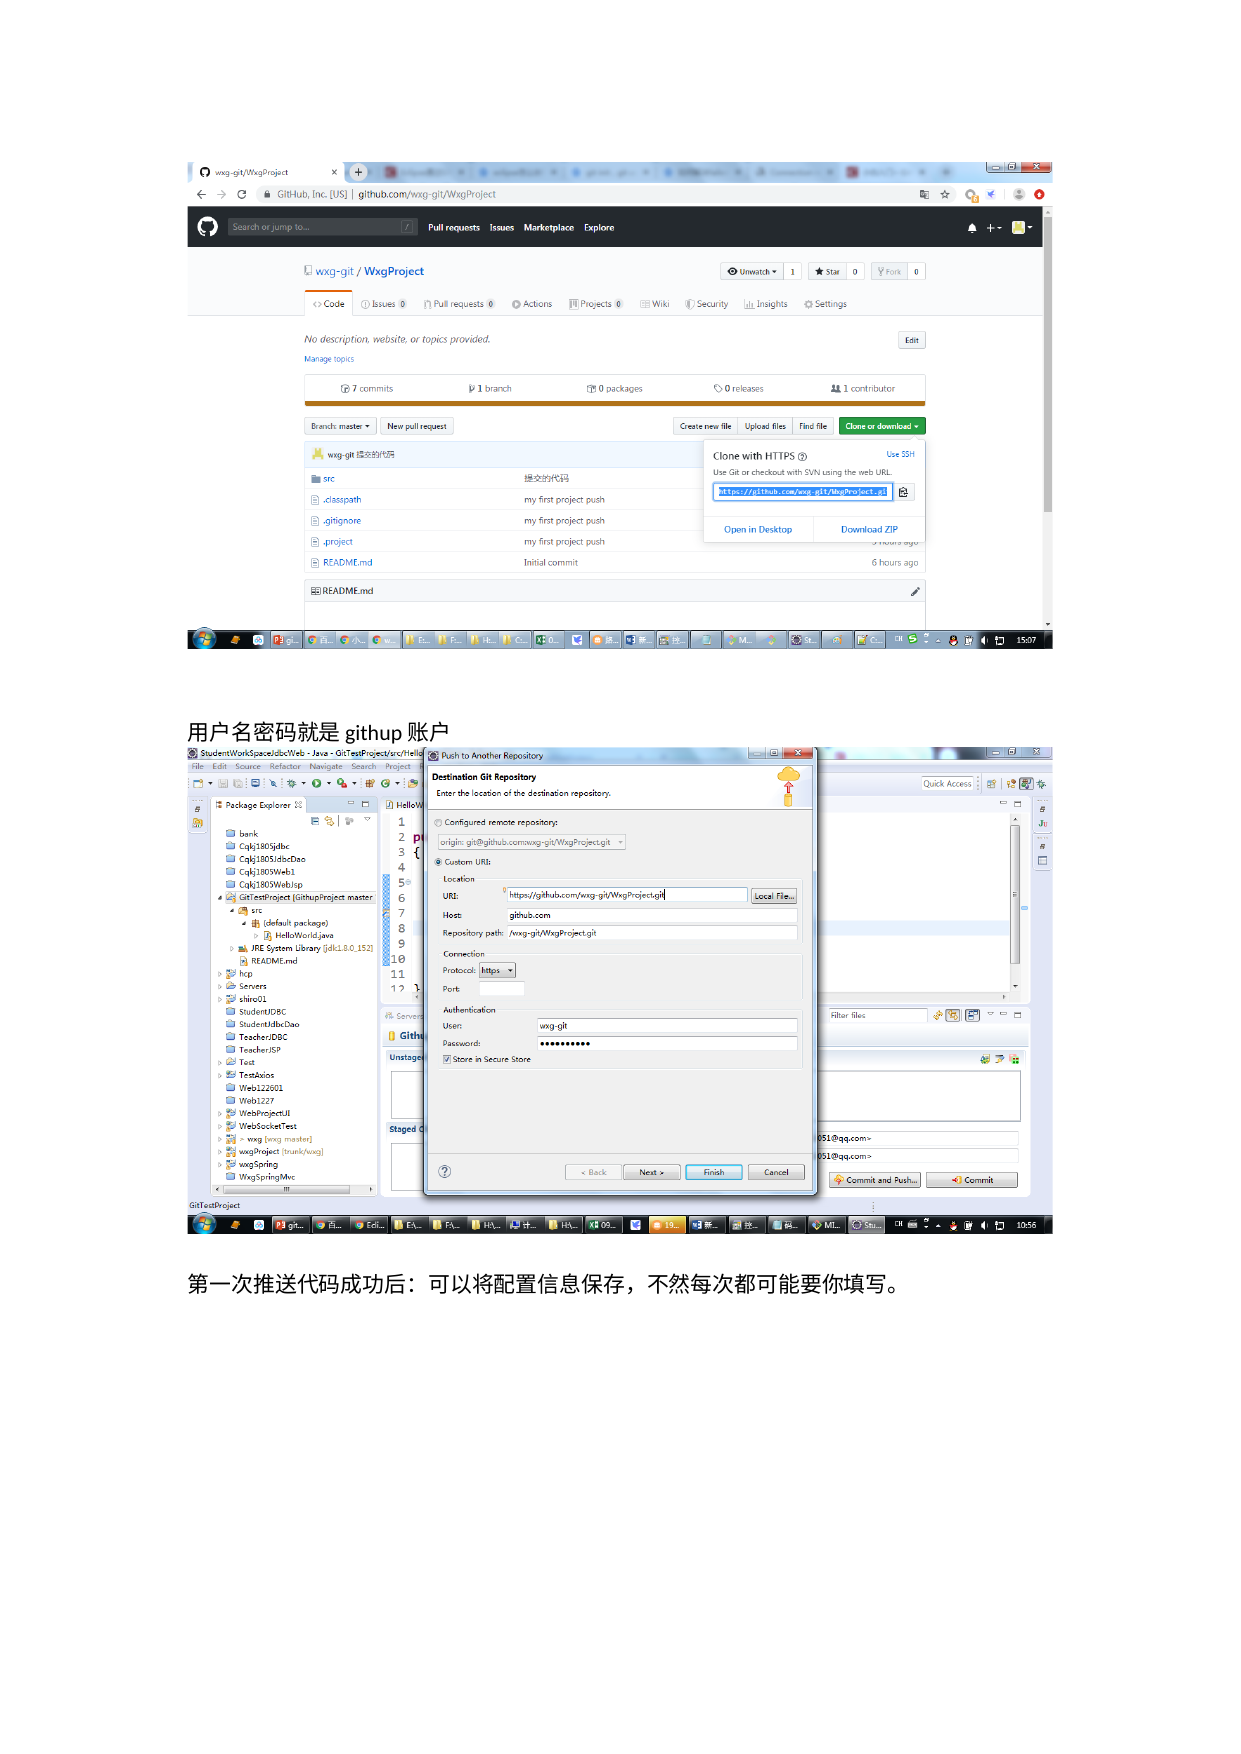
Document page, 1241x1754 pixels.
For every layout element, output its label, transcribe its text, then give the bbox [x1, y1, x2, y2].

picture [187, 162, 1053, 649]
text 第一次推送代码成功后：可以将配置信息保存，不然每次都可能要你填写。 [187, 1267, 1053, 1299]
picture [187, 747, 1053, 1234]
text 用户名密码就是githup 账户 [187, 714, 1053, 747]
